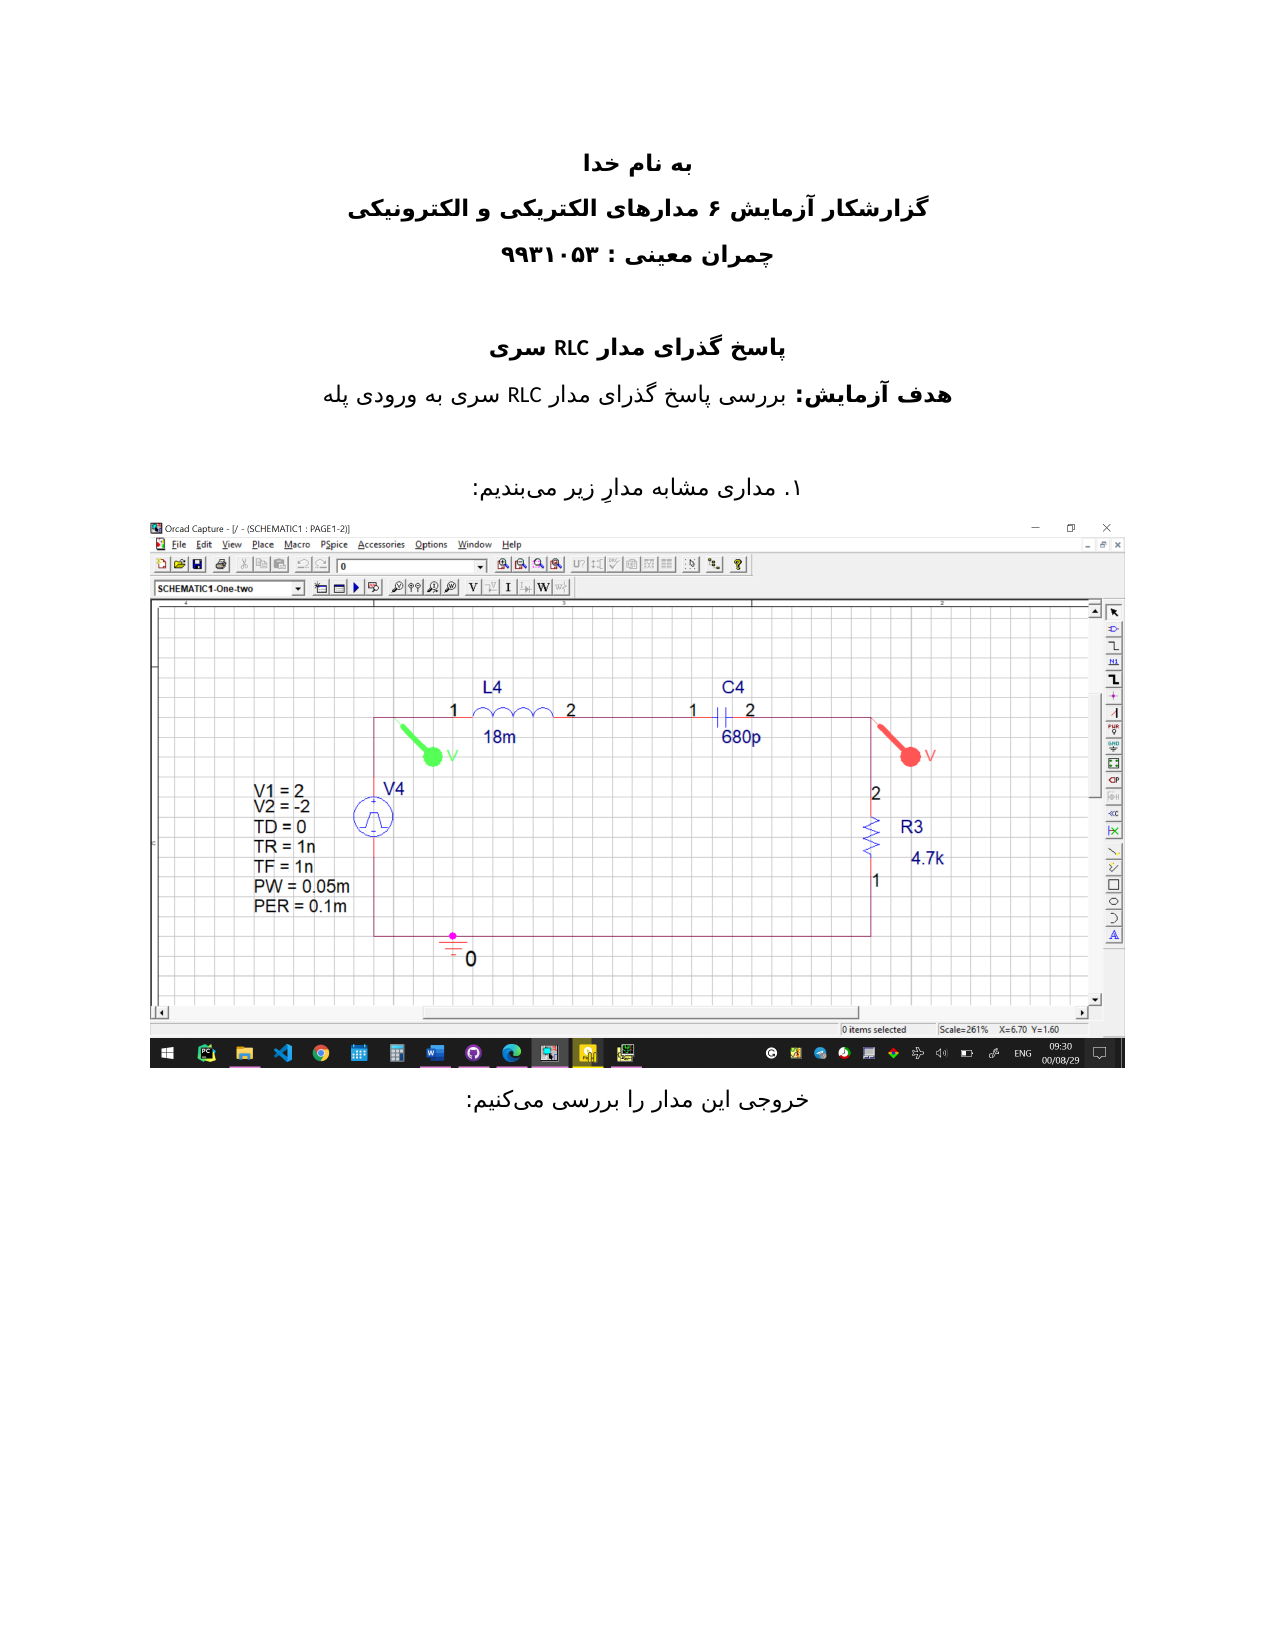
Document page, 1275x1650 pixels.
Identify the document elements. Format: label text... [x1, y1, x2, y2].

text گزارشکار آزمایش ۶ مدارهای الکتریکی و الکترونیکی [150, 195, 1125, 222]
text چمران معینی : ۹۹۳۱۰۵۳ [150, 241, 1125, 267]
text هدف آزمایش: بررسی پاسخ گذرای مدار RLC سری به ورودی پله [150, 380, 1125, 408]
text به نام خدا [150, 150, 1125, 177]
picture [150, 519, 1125, 1068]
text خروجی این مدار را بررسی می‌کنیم: [150, 1086, 1125, 1113]
text پاسخ گذرای مدار RLC سری [150, 333, 1125, 361]
text ۱. مداری مشابه مدارِ زیر می‌بندیم: [150, 474, 1125, 500]
